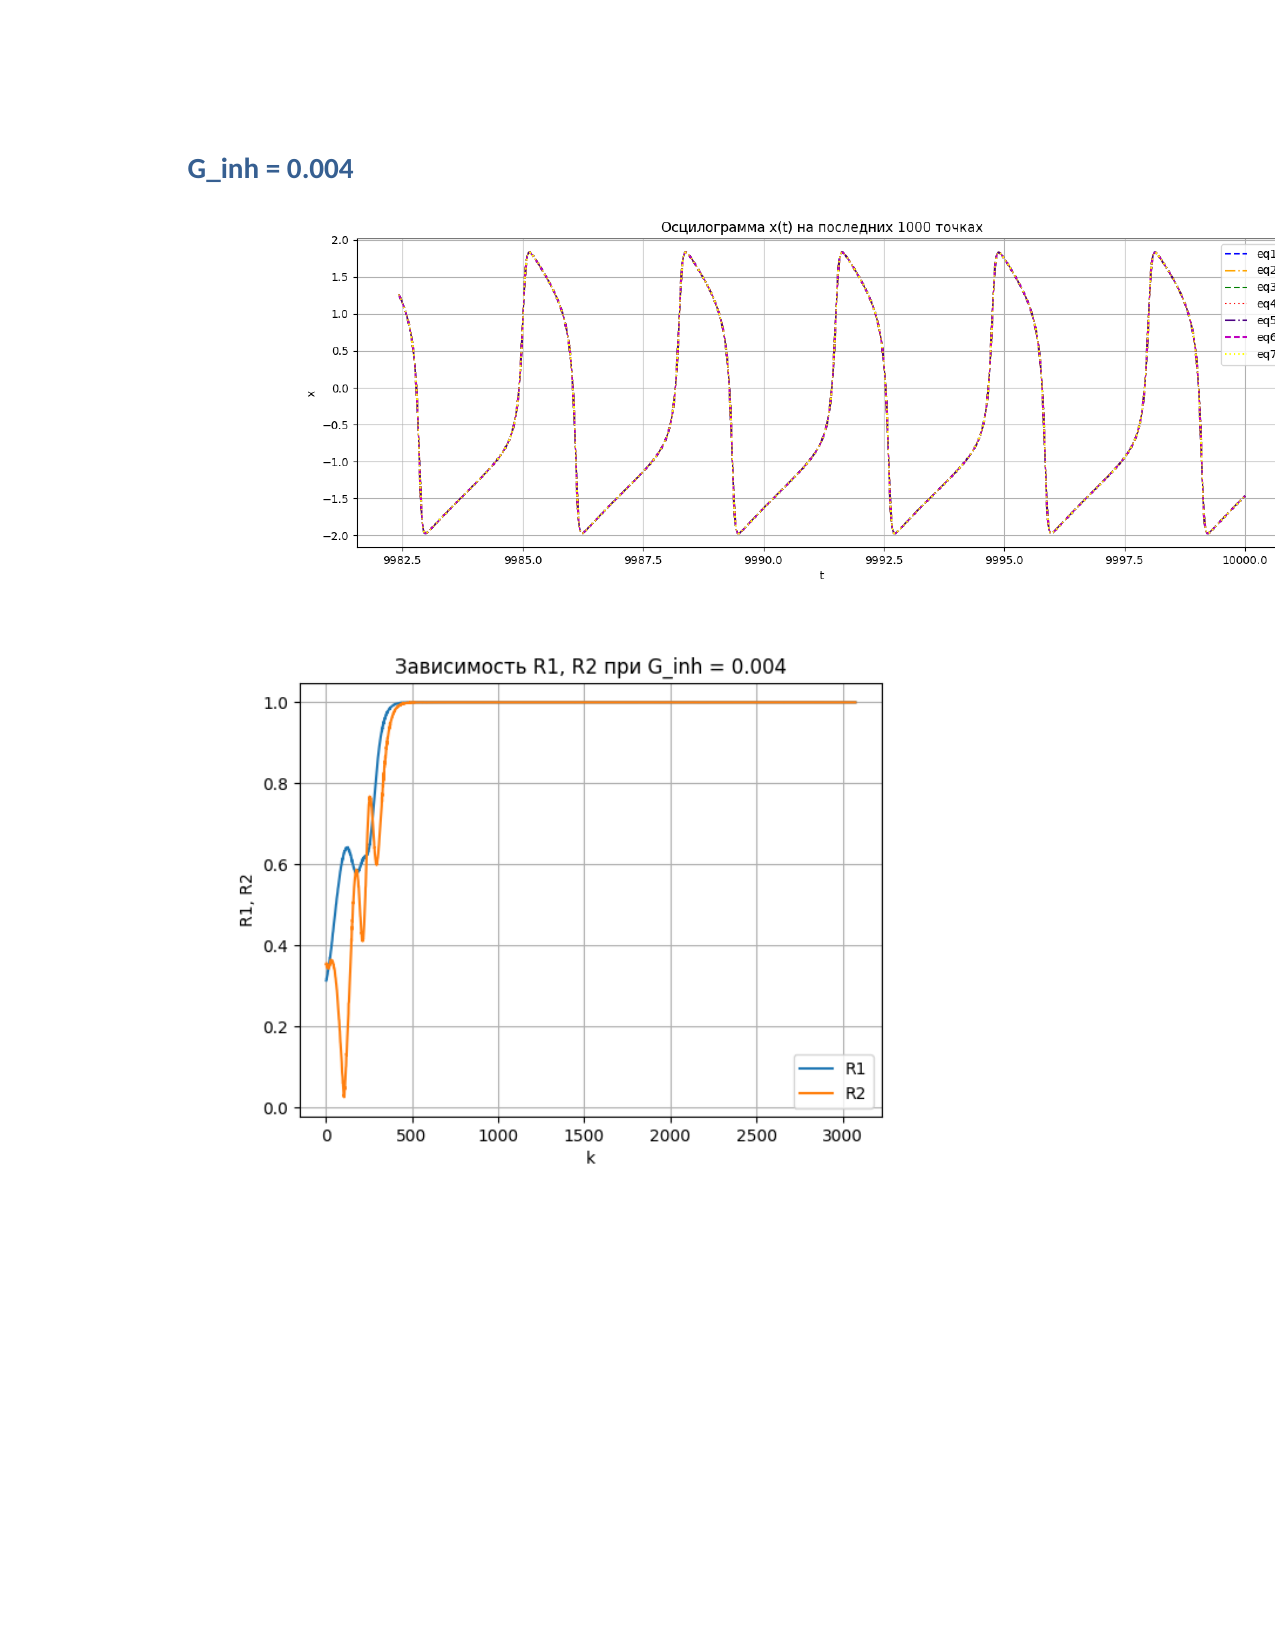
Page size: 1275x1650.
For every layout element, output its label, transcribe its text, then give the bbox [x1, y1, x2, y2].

picture [206, 191, 1275, 591]
subtitle G_inh = 0.004 [187, 150, 1087, 186]
picture [206, 615, 957, 1179]
